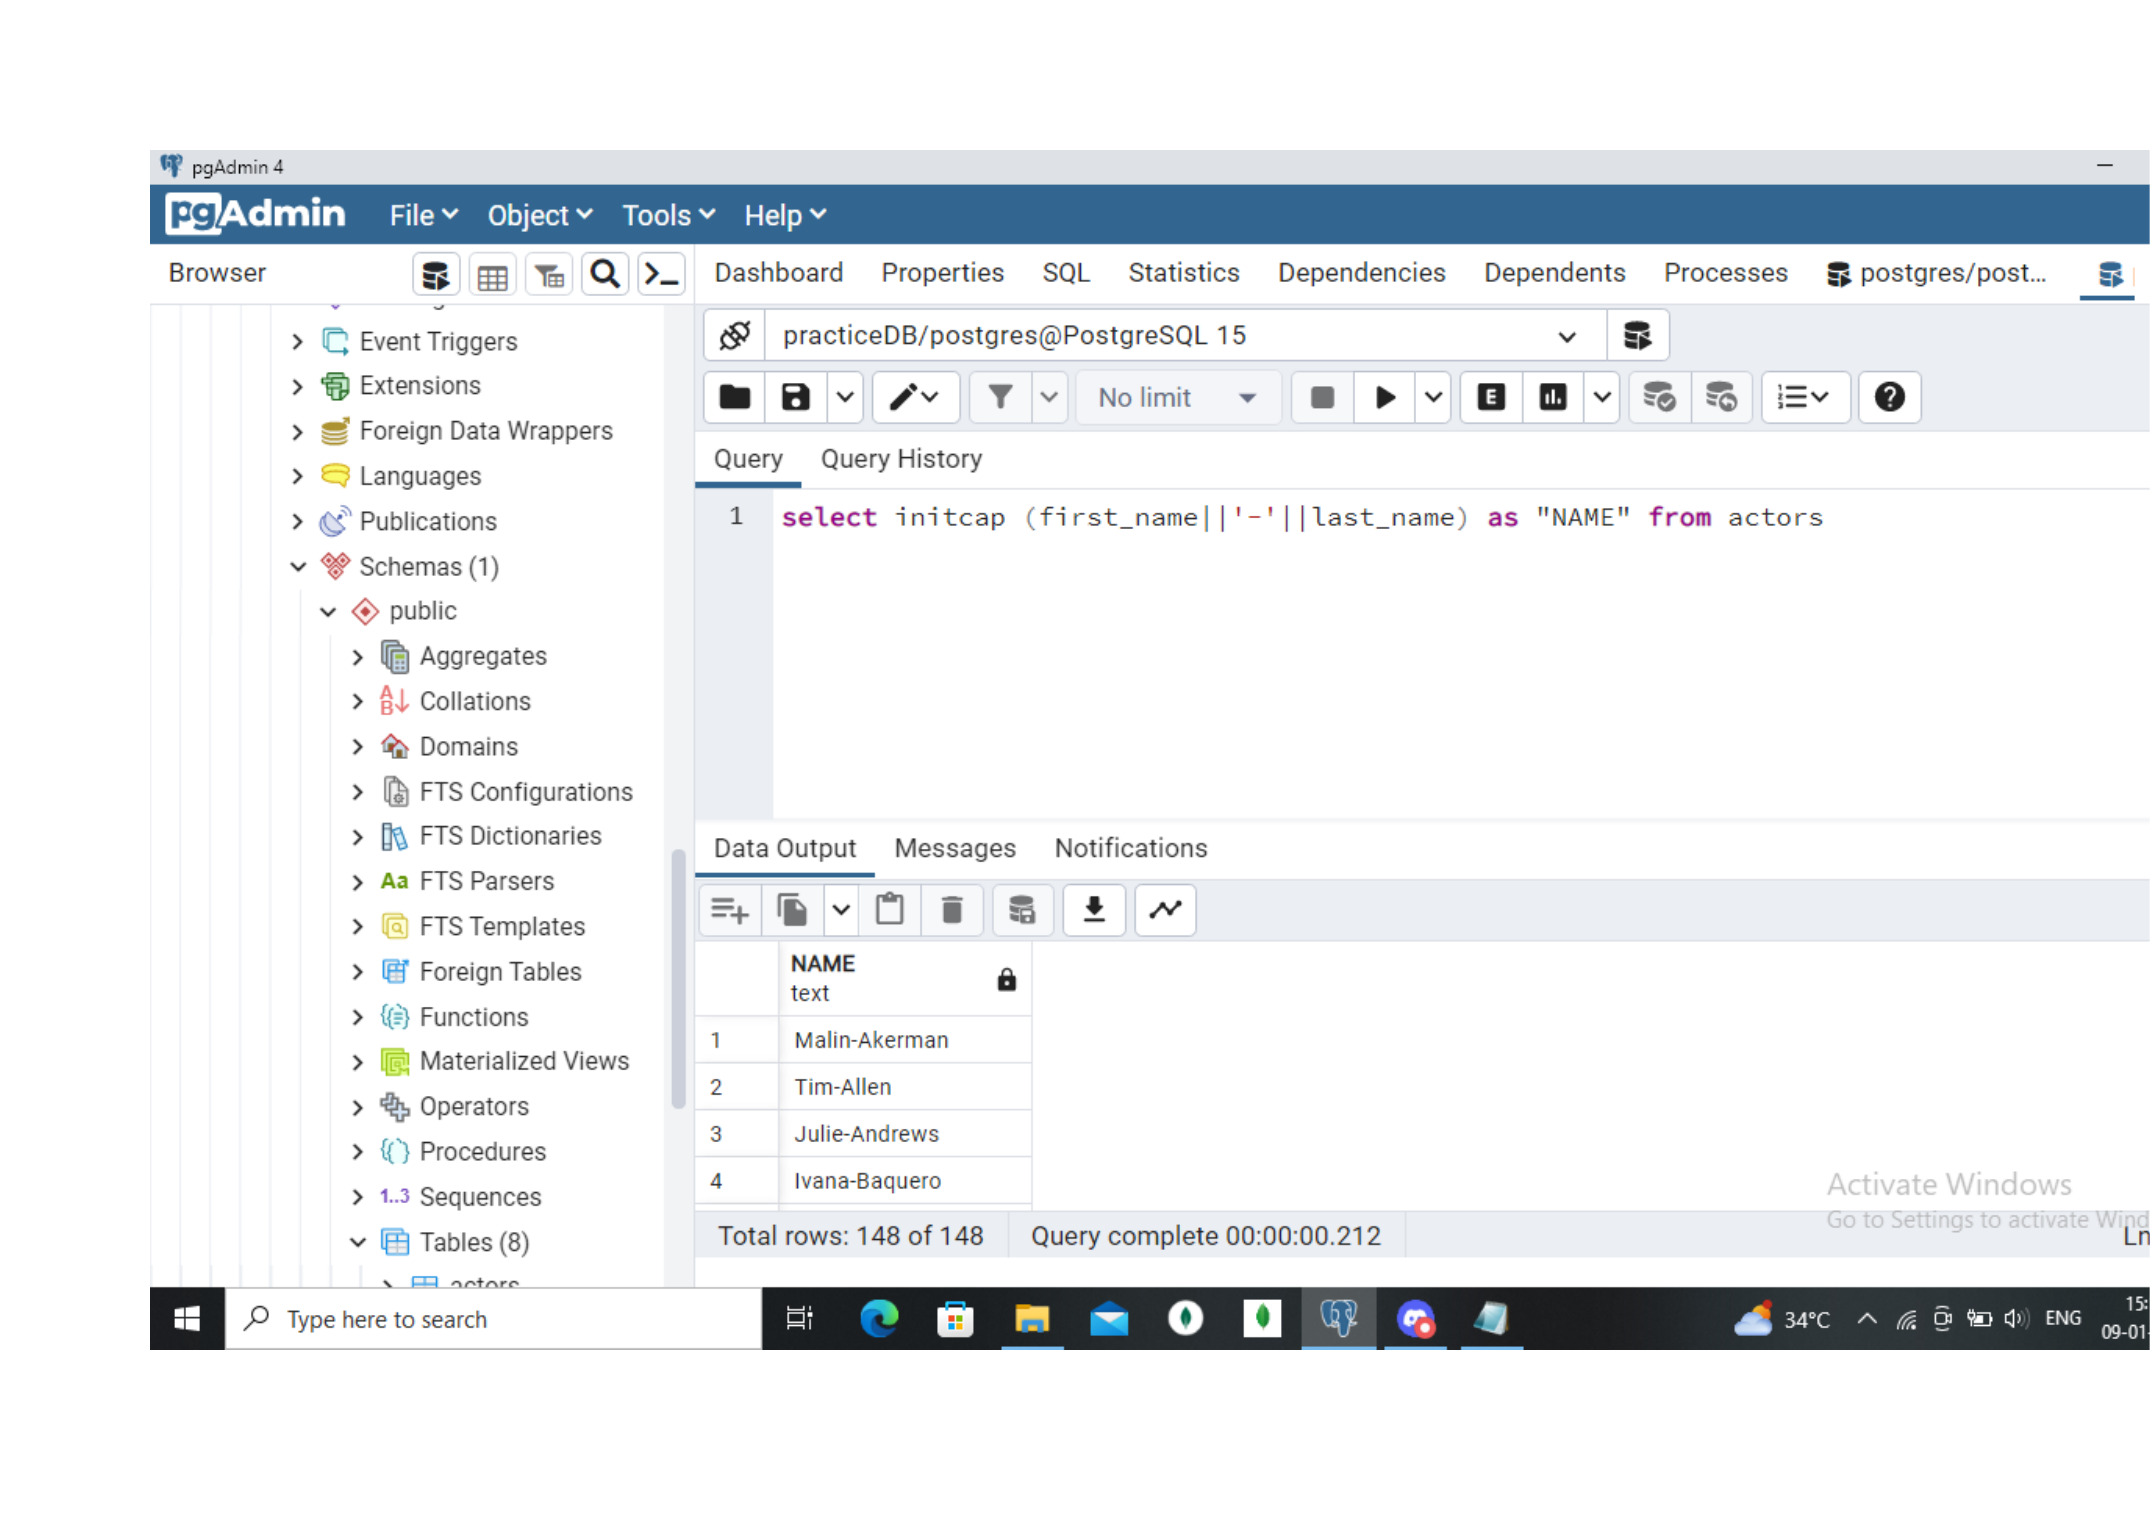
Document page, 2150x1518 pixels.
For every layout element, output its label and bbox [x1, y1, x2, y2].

picture [150, 150, 2150, 1350]
